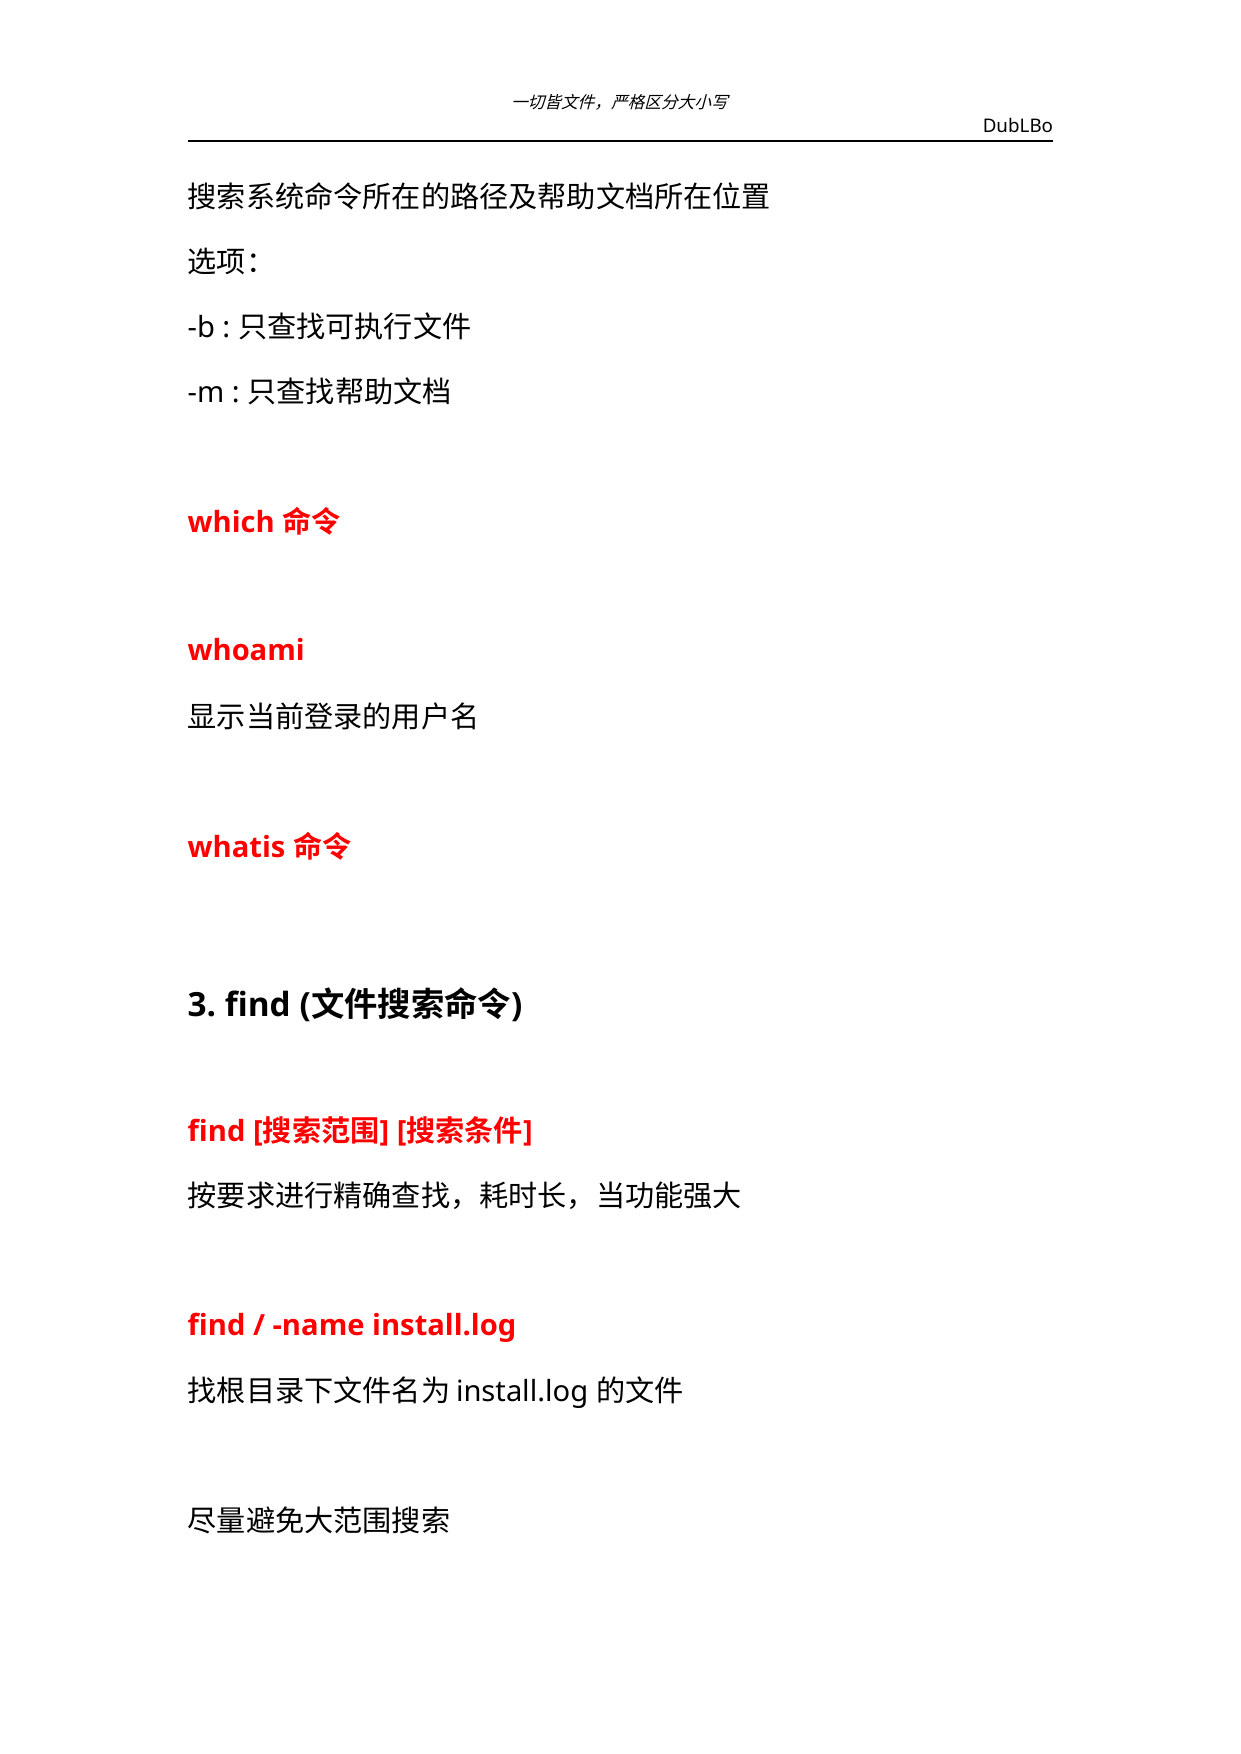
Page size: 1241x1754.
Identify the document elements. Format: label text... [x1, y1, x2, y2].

text 搜索系统命令所在的路径及帮助文档所在位置 [187, 162, 1053, 227]
text whatis 命令 [187, 812, 1053, 877]
text find / -name install.log [187, 1291, 1053, 1356]
text 选项： [187, 227, 1053, 292]
text find [搜索范围] [搜索条件] [187, 1096, 1053, 1161]
text 显示当前登录的用户名 [187, 682, 1053, 747]
text 按要求进行精确查找，耗时长，当功能强大 [187, 1161, 1053, 1226]
subtitle 3. find (文件搜索命令) [187, 969, 1053, 1034]
text -b : 只查找可执行文件 [187, 292, 1053, 357]
text -m : 只查找帮助文档 [187, 357, 1053, 422]
text which 命令 [187, 487, 1053, 552]
text whoami [187, 617, 1053, 682]
text 尽量避免大范围搜索 [187, 1486, 1053, 1551]
text 找根目录下文件名为install.log 的文件 [187, 1356, 1053, 1421]
